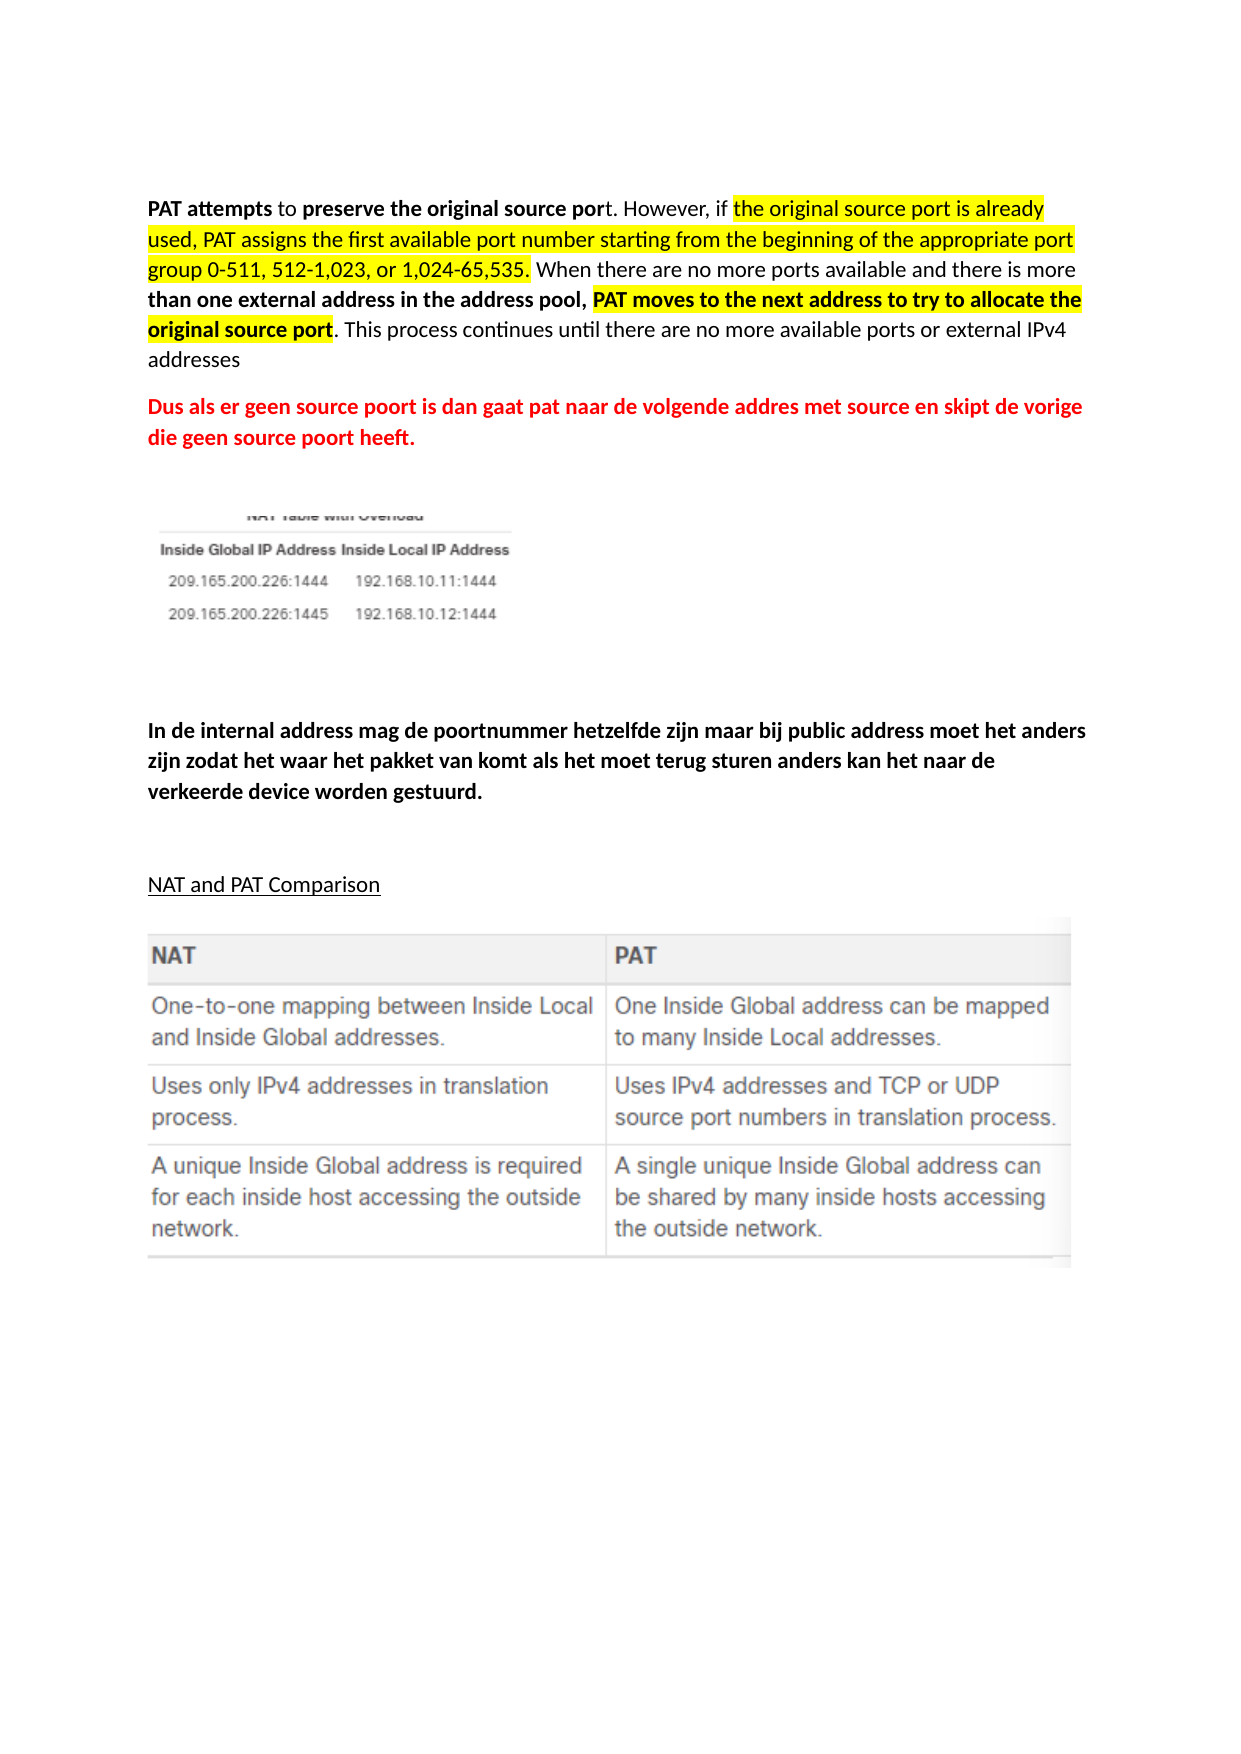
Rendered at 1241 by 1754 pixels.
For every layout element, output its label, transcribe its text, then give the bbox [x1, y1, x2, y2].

text NAT and PAT Comparison [148, 871, 1093, 899]
picture [147, 917, 1072, 1268]
text In de internal address mag de poortnummer hetzelfde zijn maar bij public address moet het anders zijn zodat het waar het pakket van komt als het moet terug sturen anders kan het naar de verkeerde device worden gestuurd. [148, 716, 1093, 805]
text PAT attempts to preserve the original source port. However, if the original source port is already used, PAT assigns the first available port number starting from the beginning of the appropriate port group 0-511, 512-1,023, or 1,024-65,535. When there are no more ports available and there is more than one external address in the address pool, PAT moves to the next address to try to allocate the original source port. This process continues until there are no more available ports or external IPv4 addresses [148, 194, 1093, 373]
picture [147, 516, 573, 651]
text Dus als er geen source poort is dan gaat pat naar de volgende addres met source en skipt de vorige die geen source poort heeft. [148, 392, 1093, 451]
